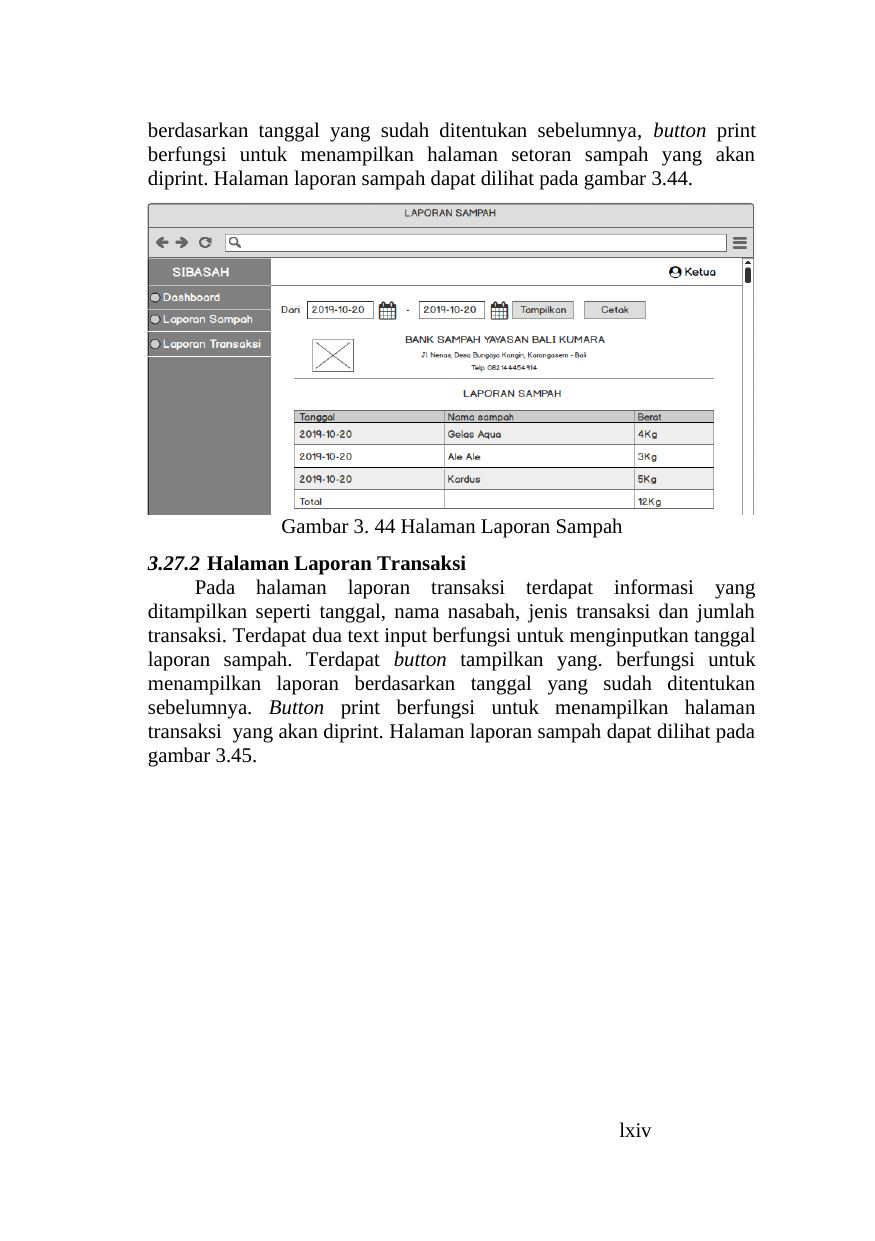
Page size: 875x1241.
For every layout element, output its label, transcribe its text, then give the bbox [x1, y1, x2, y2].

text Halaman Laporan Transaksi [148, 551, 756, 575]
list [148, 118, 756, 190]
list Pada halaman laporan transaksi terdapat informasi yang ditampilkan seperti tanggal, nama nasabah, jenis transaksi dan jumlah transaksi. Terdapat dua text input berfungsi untuk menginputkan tanggal laporan sampah. Terdapat button tampilkan yang. berfungsi untuk menampilkan laporan berdasarkan tanggal yang sudah ditentukan sebelumnya. Button print berfungsi untuk menampilkan halaman transaksi yang akan diprint. Halaman laporan sampah dapat dilihat pada gambar 3.45. [148, 575, 756, 767]
picture [147, 202, 757, 515]
